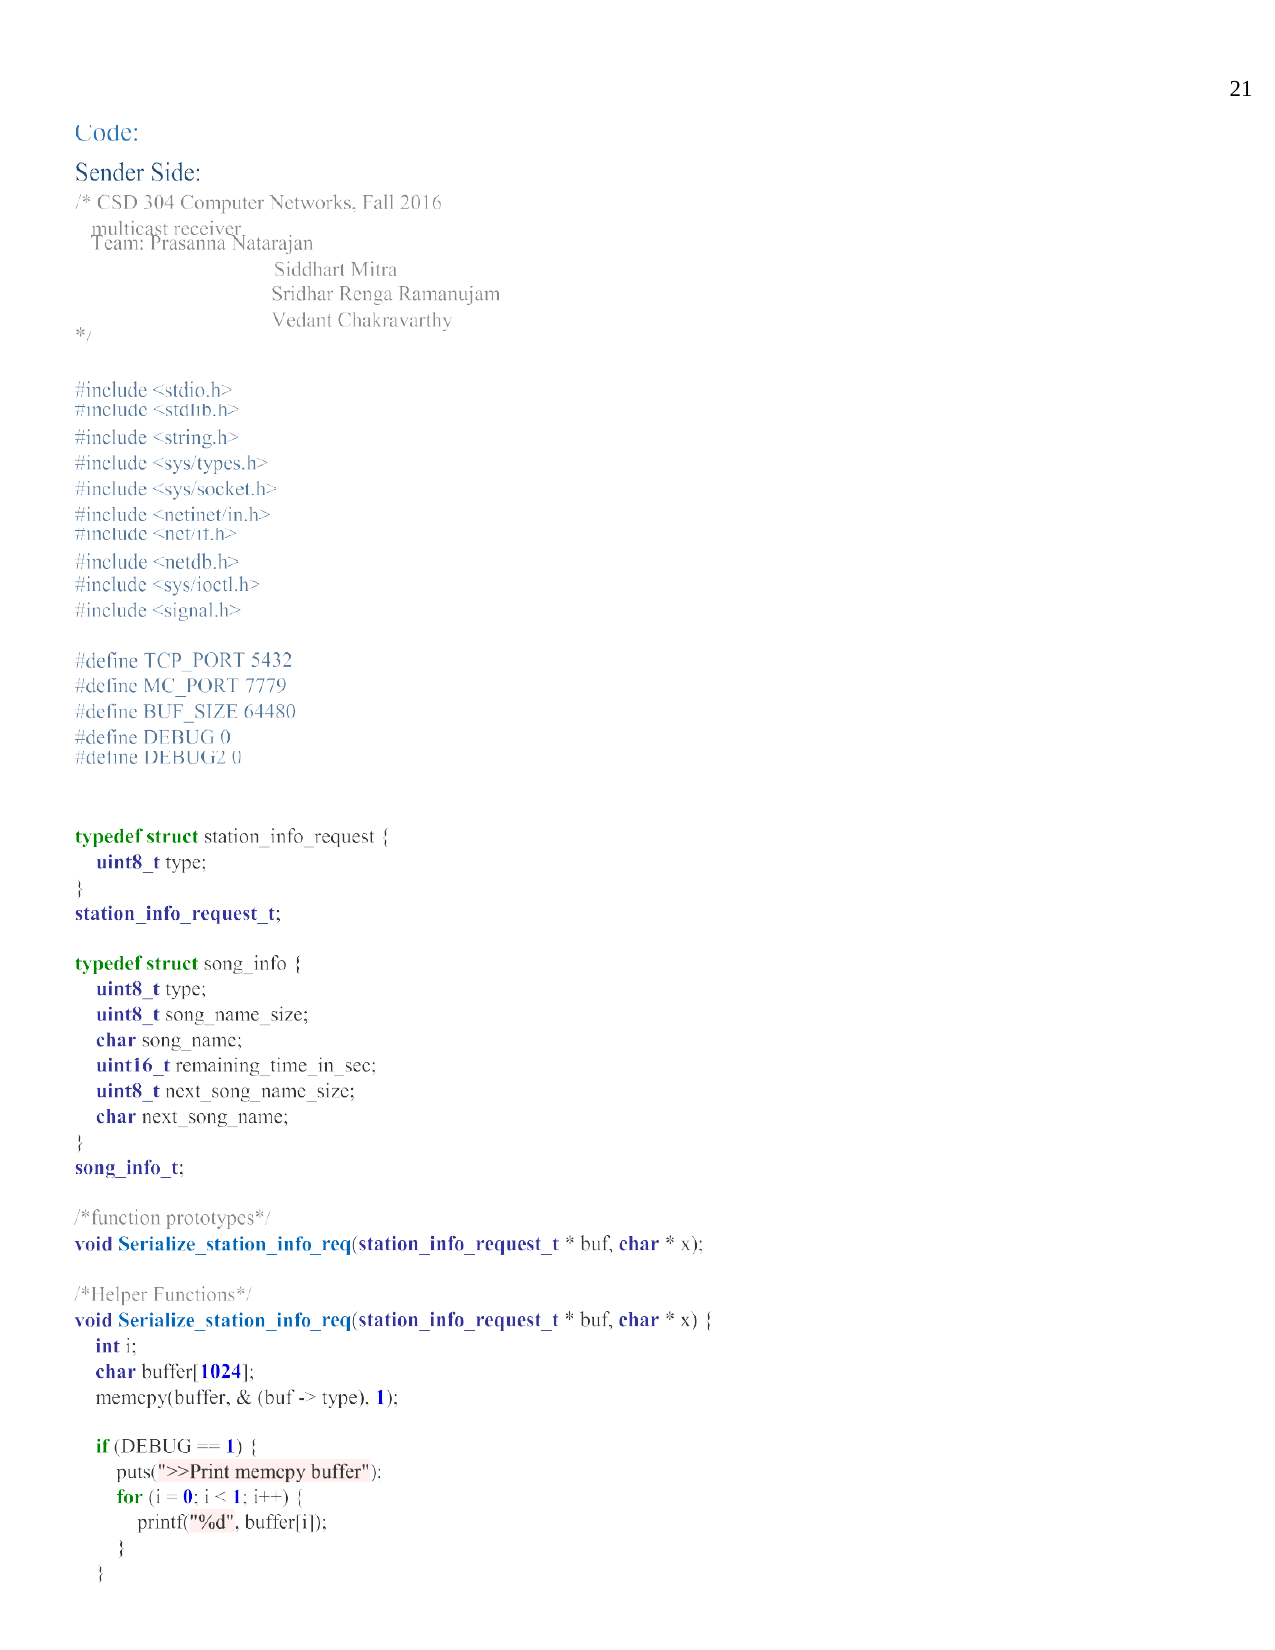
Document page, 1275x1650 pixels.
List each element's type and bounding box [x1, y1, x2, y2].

picture [75, 553, 238, 569]
picture [75, 751, 241, 764]
picture [75, 404, 239, 416]
picture [75, 652, 295, 744]
picture [75, 576, 259, 621]
picture [75, 528, 236, 540]
picture [74, 1209, 702, 1255]
picture [76, 327, 92, 343]
picture [75, 955, 375, 1178]
picture [96, 1439, 380, 1583]
picture [271, 286, 500, 331]
picture [76, 162, 199, 181]
picture [75, 828, 388, 924]
picture [75, 381, 232, 397]
picture [75, 429, 277, 521]
picture [75, 194, 441, 276]
picture [76, 125, 137, 141]
picture [74, 1286, 711, 1408]
